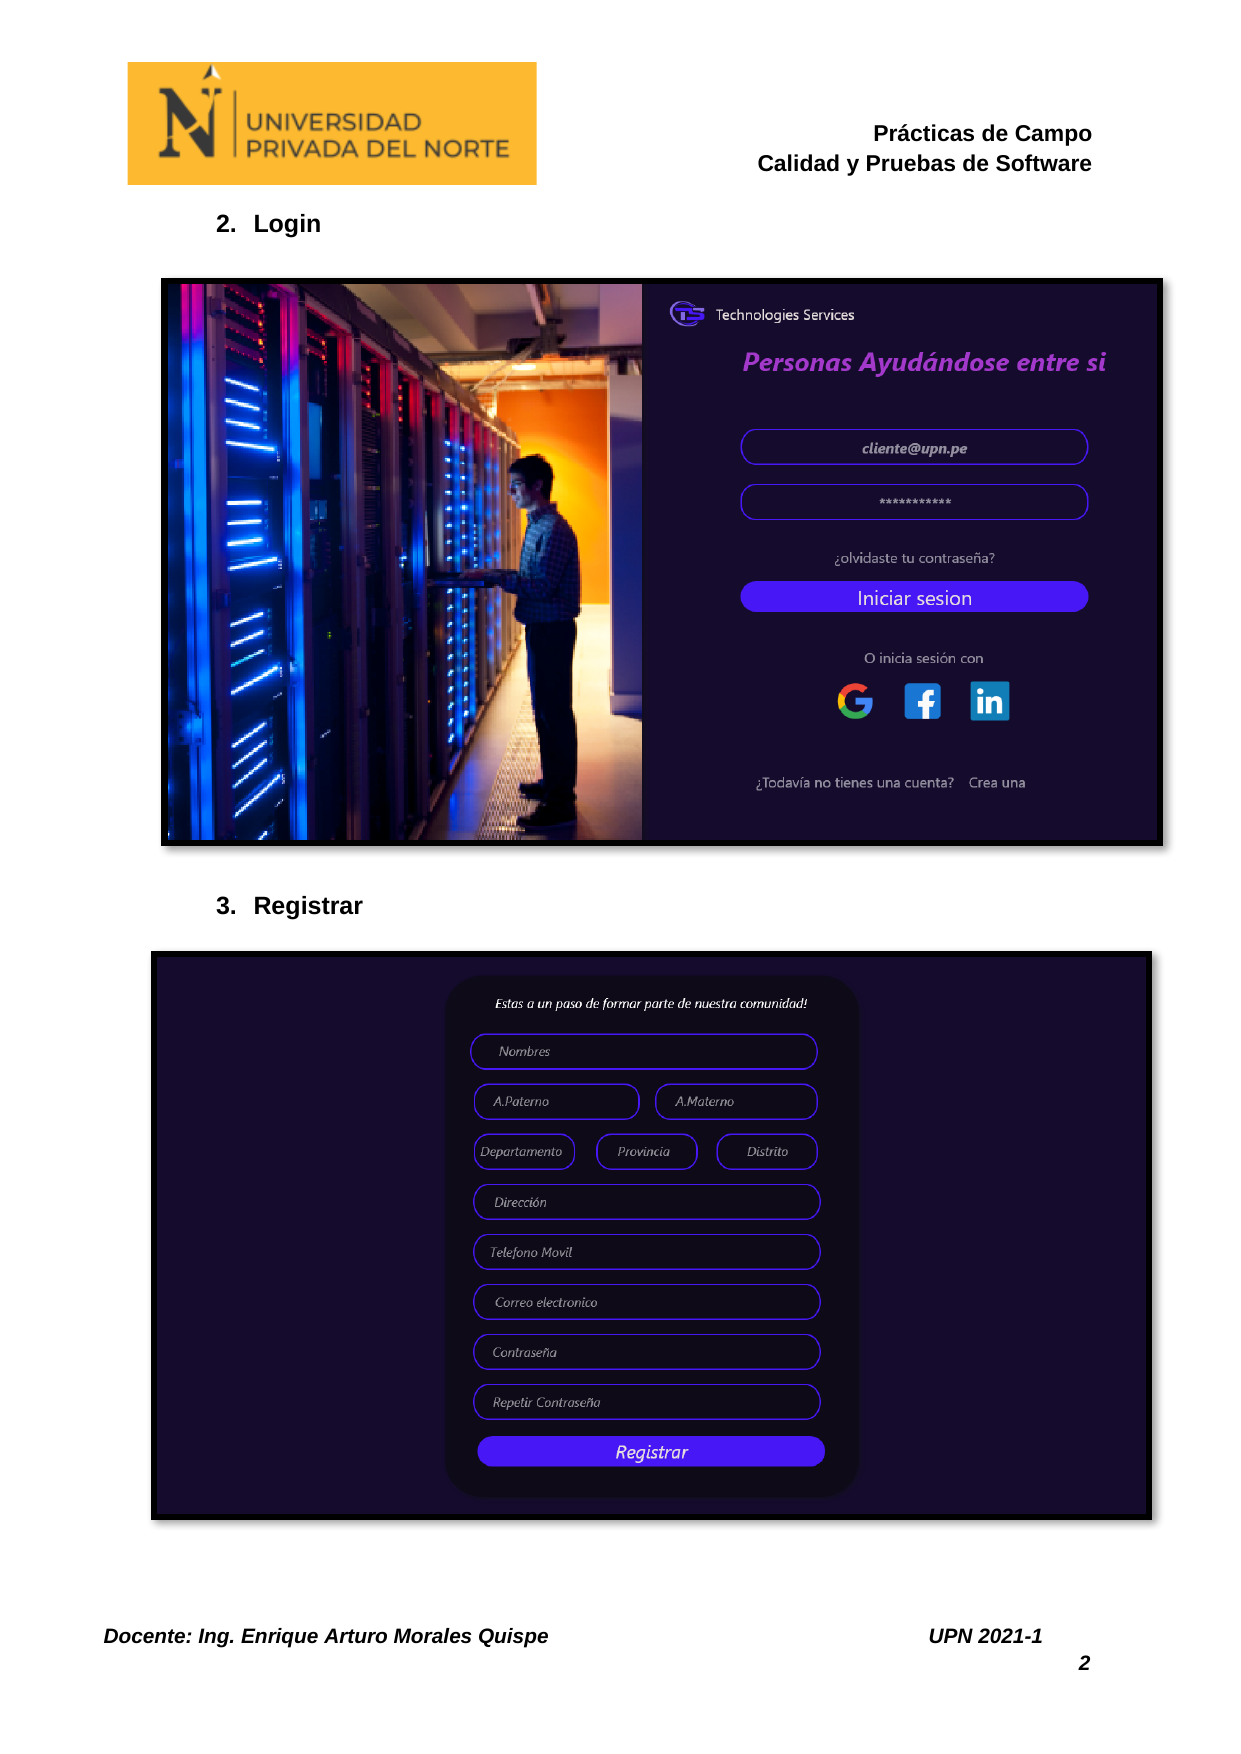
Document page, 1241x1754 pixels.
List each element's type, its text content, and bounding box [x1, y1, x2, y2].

picture [127, 62, 537, 185]
picture [157, 957, 1146, 1514]
list Login [216, 209, 1092, 238]
picture [168, 284, 1157, 840]
list Registrar [216, 891, 1092, 919]
